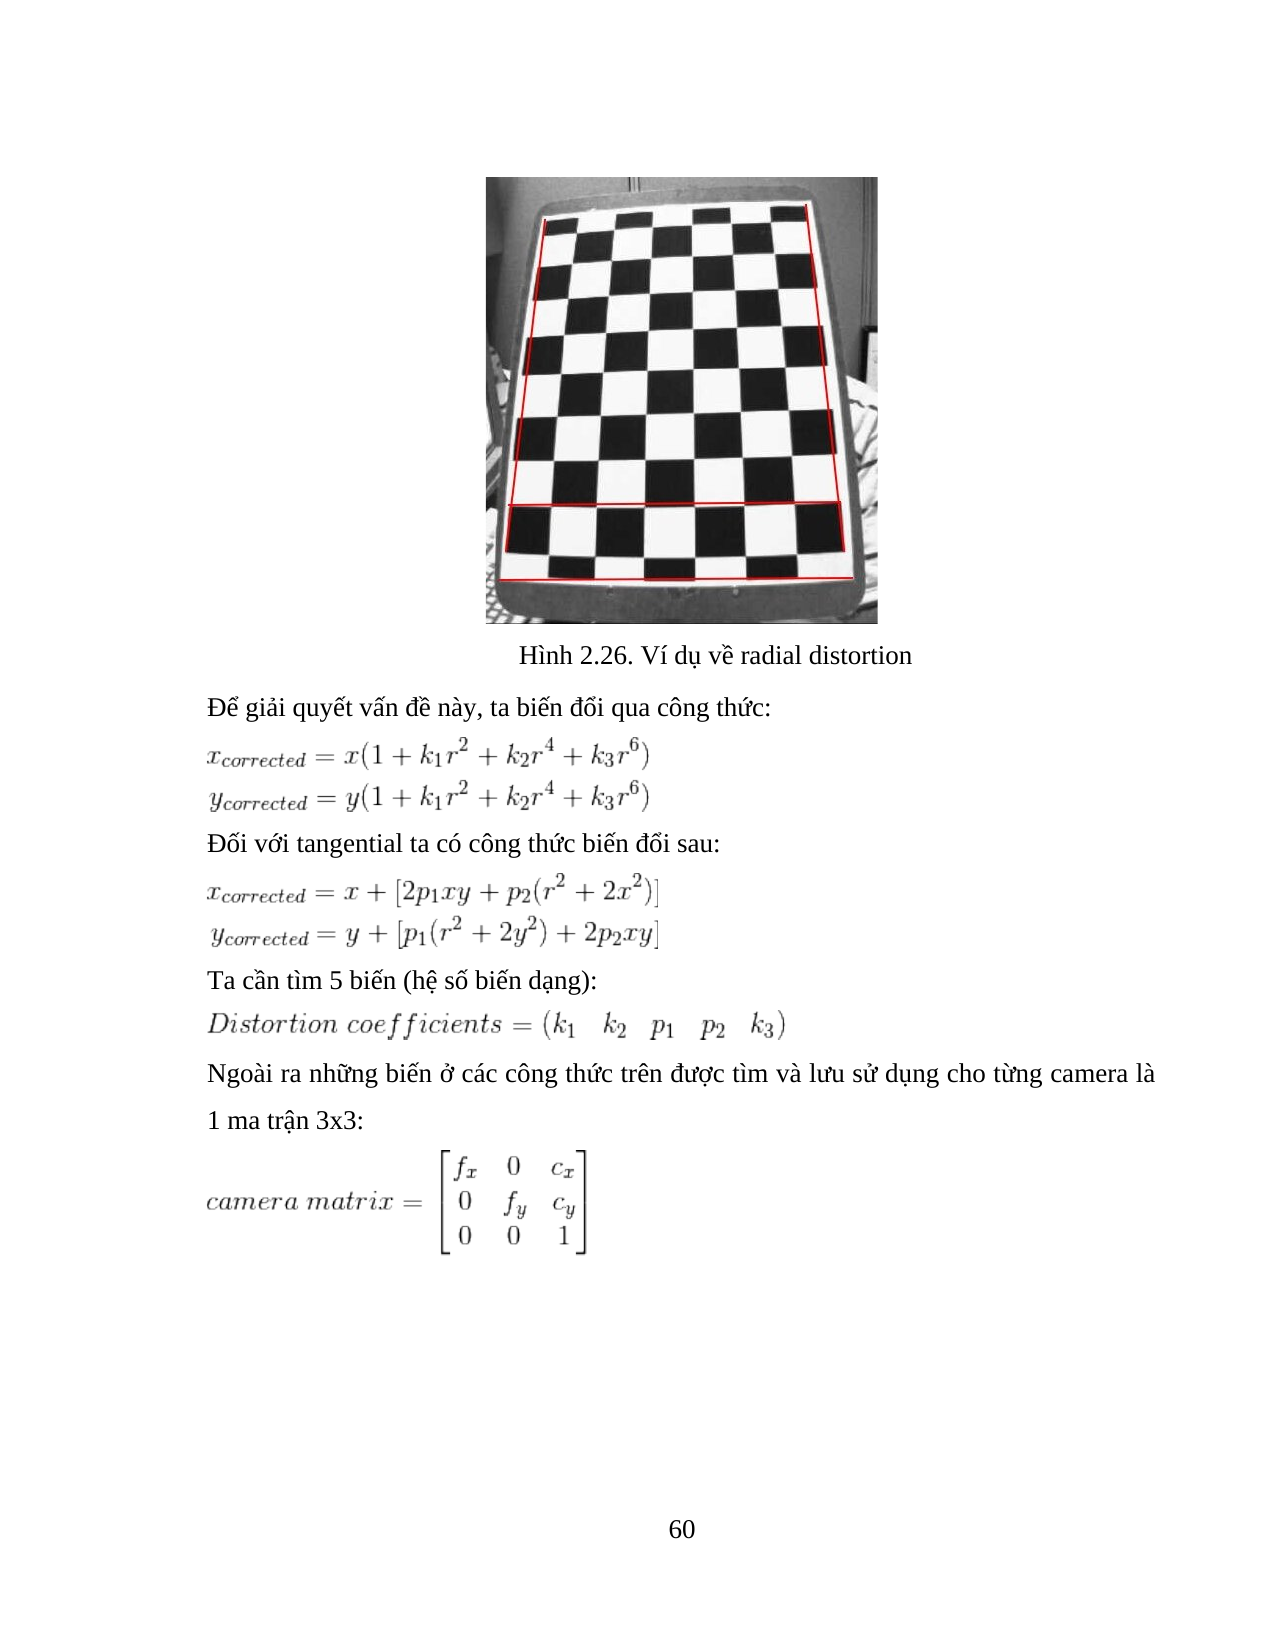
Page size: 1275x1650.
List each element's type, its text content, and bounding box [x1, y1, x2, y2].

picture [206, 1150, 587, 1256]
text Đối với tangential ta có công thức biến đổi sau: [207, 827, 1157, 858]
picture [206, 873, 658, 949]
picture [206, 737, 650, 812]
picture [485, 177, 878, 624]
text Ta cần tìm 5 biến (hệ số biến dạng): [207, 964, 1157, 995]
text Ngoài ra những biến ở các công thức trên được tìm và lưu sử dụng cho từng camera là 1 ma trận 3x3: [207, 1057, 1157, 1135]
picture [206, 1010, 786, 1040]
text Để giải quyết vấn đề này, ta biến đổi qua công thức: [207, 691, 1157, 722]
